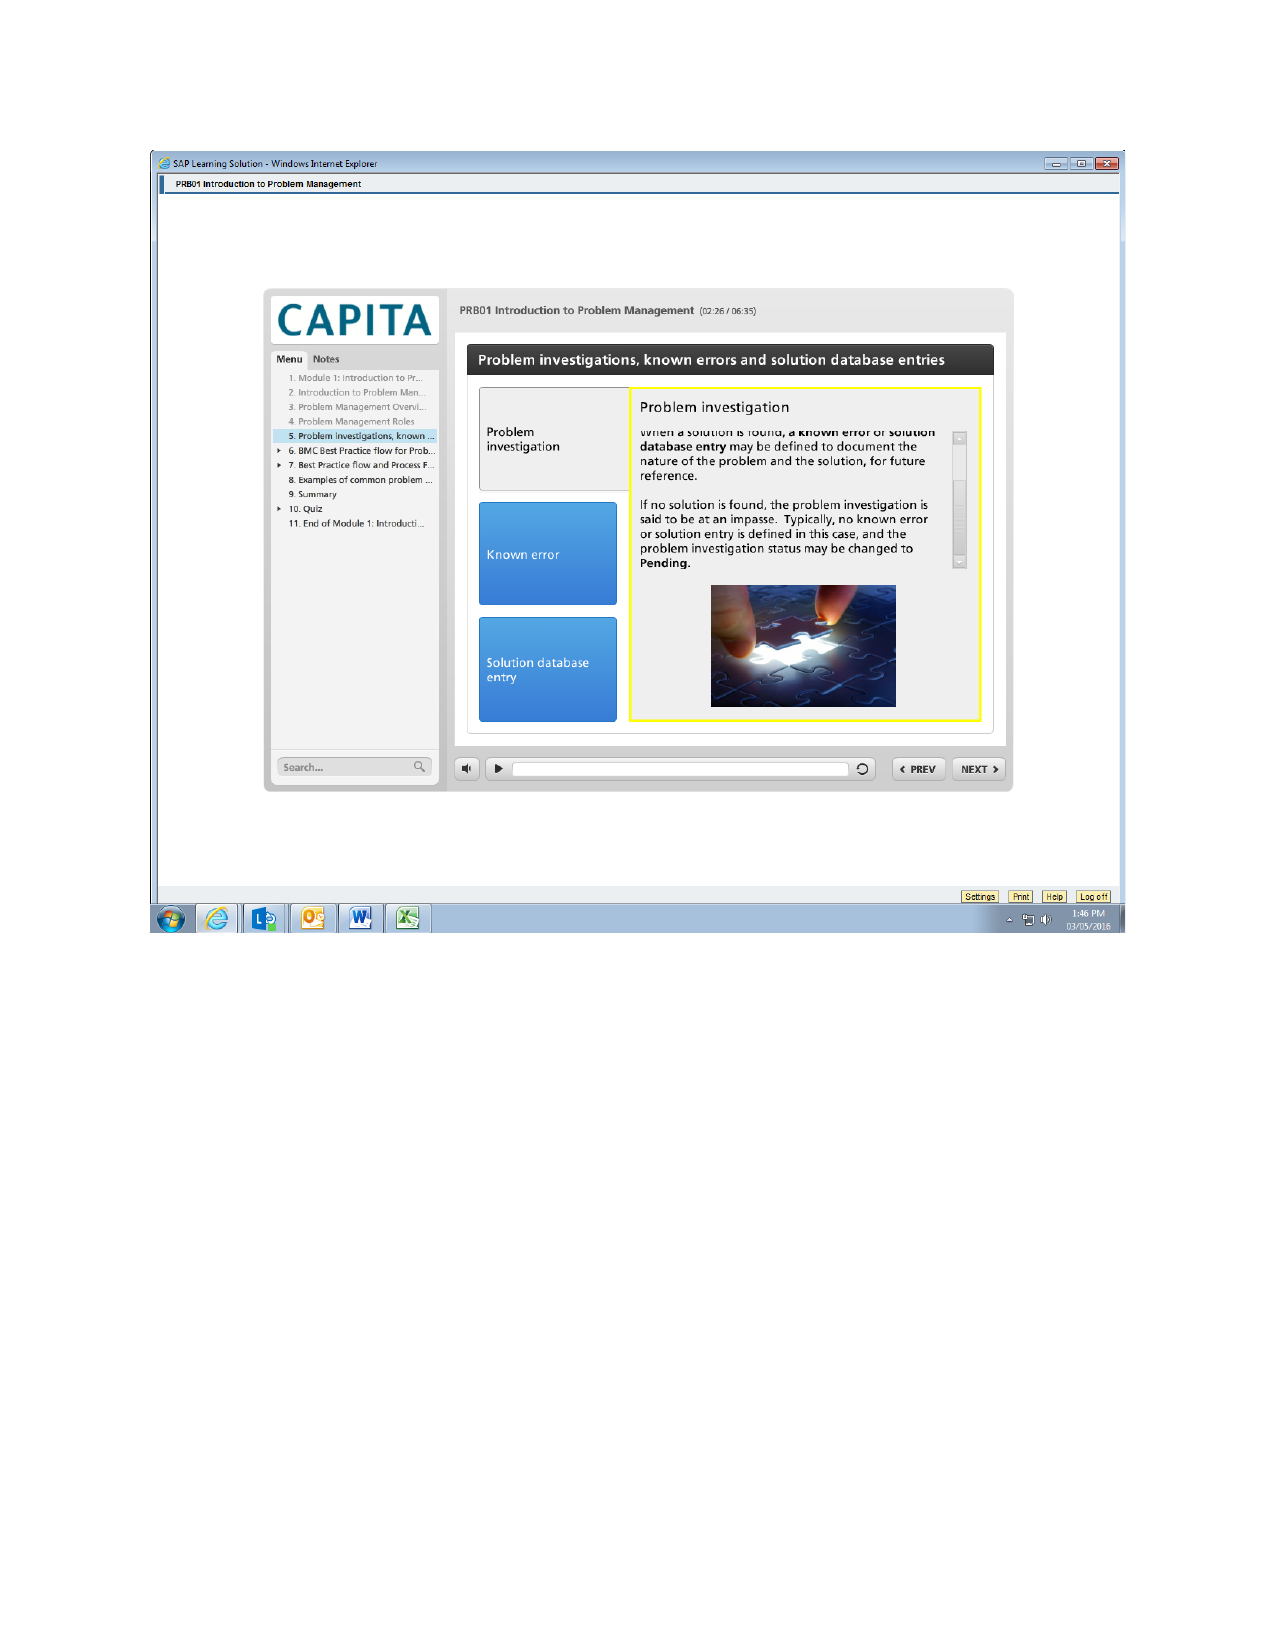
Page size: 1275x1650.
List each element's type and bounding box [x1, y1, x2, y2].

picture [150, 150, 1125, 933]
